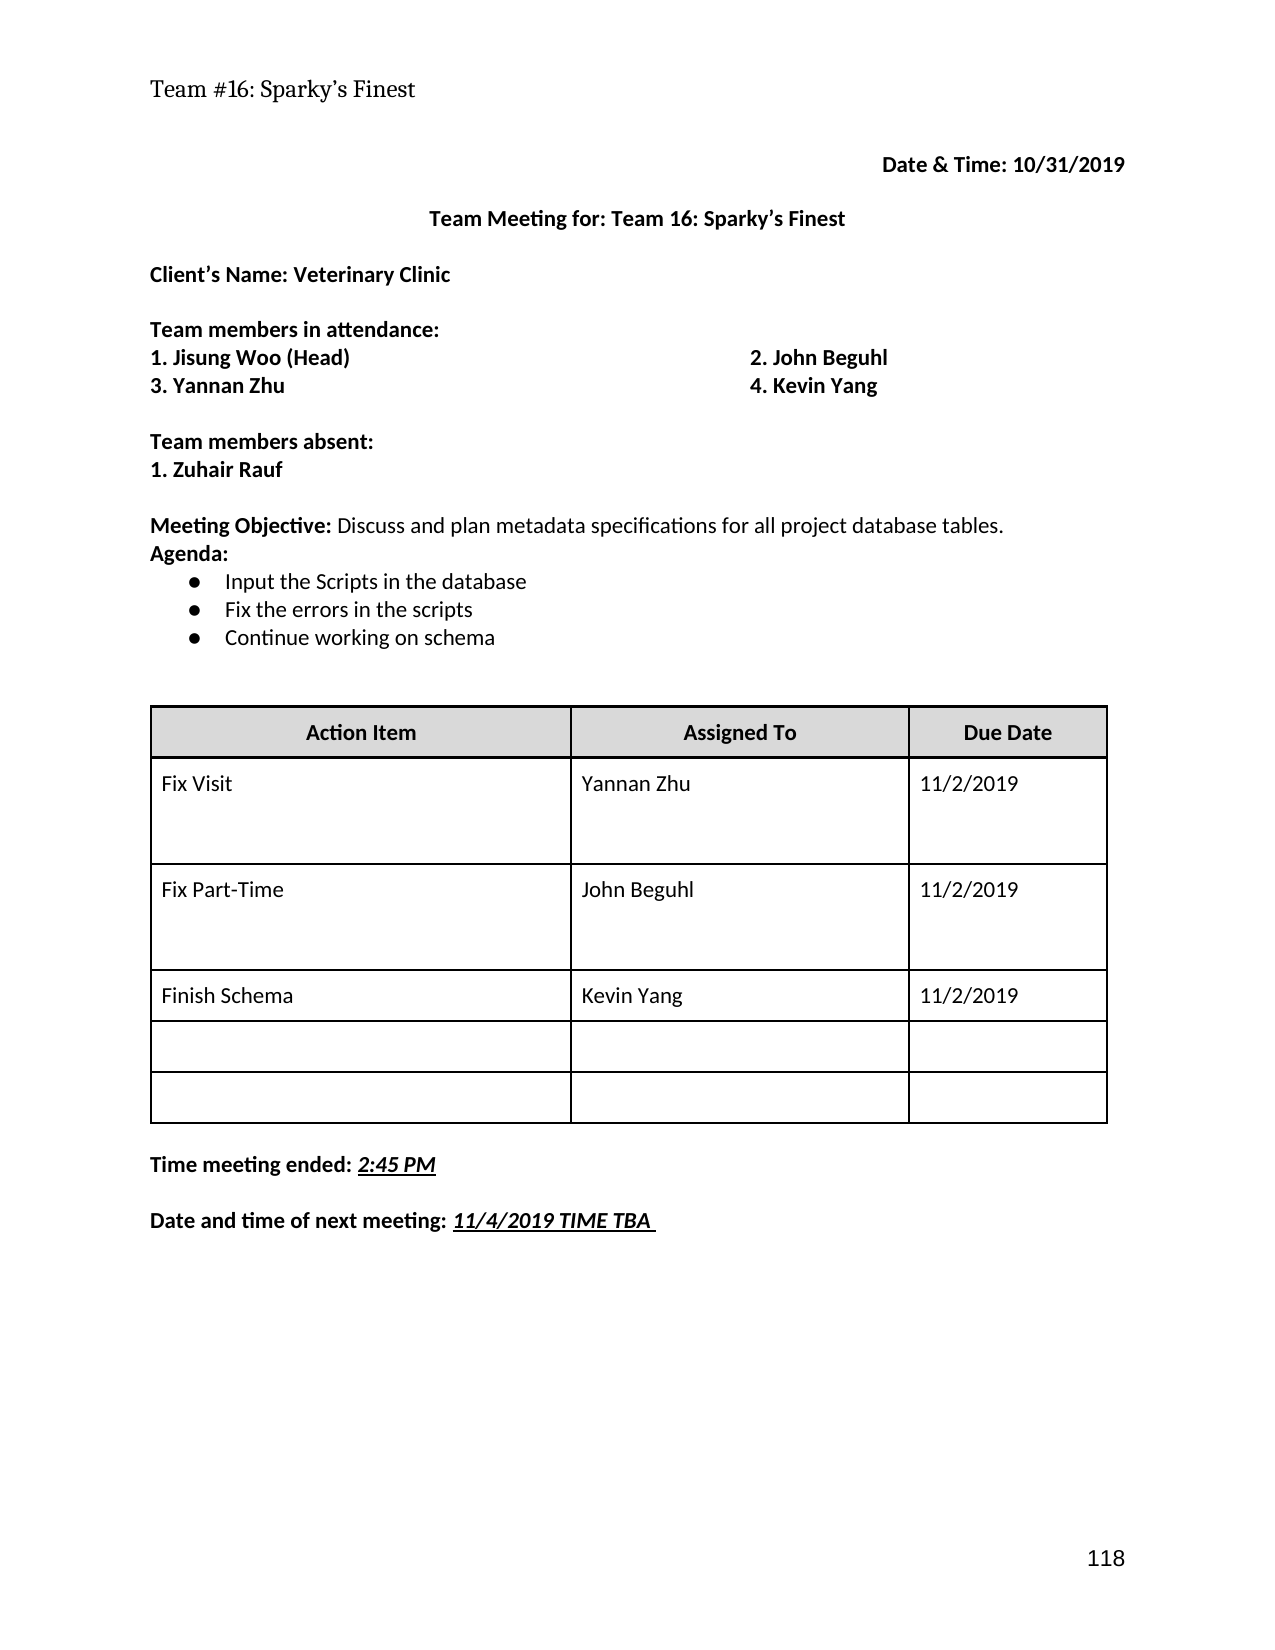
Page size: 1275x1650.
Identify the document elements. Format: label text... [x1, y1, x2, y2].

table_cell 11/2/2019 [910, 759, 1106, 863]
table_cell [152, 1073, 570, 1122]
table_cell 11/2/2019 [910, 971, 1106, 1020]
text 1. Jisung Woo (Head) 2. John Beguhl [150, 343, 1125, 371]
table_cell Fix Part-Time [152, 865, 570, 969]
table_cell [572, 1022, 908, 1071]
table_cell [152, 1022, 570, 1071]
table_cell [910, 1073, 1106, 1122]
text Time meeting ended: 2:45 PM [150, 1150, 1125, 1178]
text Meeting Objective: Discuss and plan metadata specifications for all project database tables. [150, 511, 1125, 539]
table_header Assigned To [572, 708, 908, 756]
text Team members in attendance: [150, 315, 1125, 343]
table_cell [910, 1022, 1106, 1071]
text Team Meeting for: Team 16: Sparky’s Finest [150, 204, 1125, 232]
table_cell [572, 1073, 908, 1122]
table_header Due Date [910, 708, 1106, 756]
table_header Action Item [152, 708, 570, 756]
text Date & Time: 10/31/2019 [150, 150, 1125, 178]
list Fix the errors in the scripts [187, 595, 1125, 623]
list Input the Scripts in the database [187, 567, 1125, 595]
text Team members absent: [150, 427, 1125, 455]
text Agenda: [150, 539, 1125, 567]
text 1. Zuhair Rauf [150, 455, 1125, 483]
text 3. Yannan Zhu 4. Kevin Yang [150, 371, 1125, 399]
text Client’s Name: Veterinary Clinic [150, 260, 1125, 288]
table_cell Finish Schema [152, 971, 570, 1020]
table_cell Yannan Zhu [572, 759, 908, 863]
table_cell Kevin Yang [572, 971, 908, 1020]
text Date and time of next meeting: 11/4/2019 TIME TBA [150, 1206, 1125, 1234]
list Continue working on schema [187, 623, 1125, 705]
table_cell Fix Visit [152, 759, 570, 863]
table_cell John Beguhl [572, 865, 908, 969]
table_cell 11/2/2019 [910, 865, 1106, 969]
